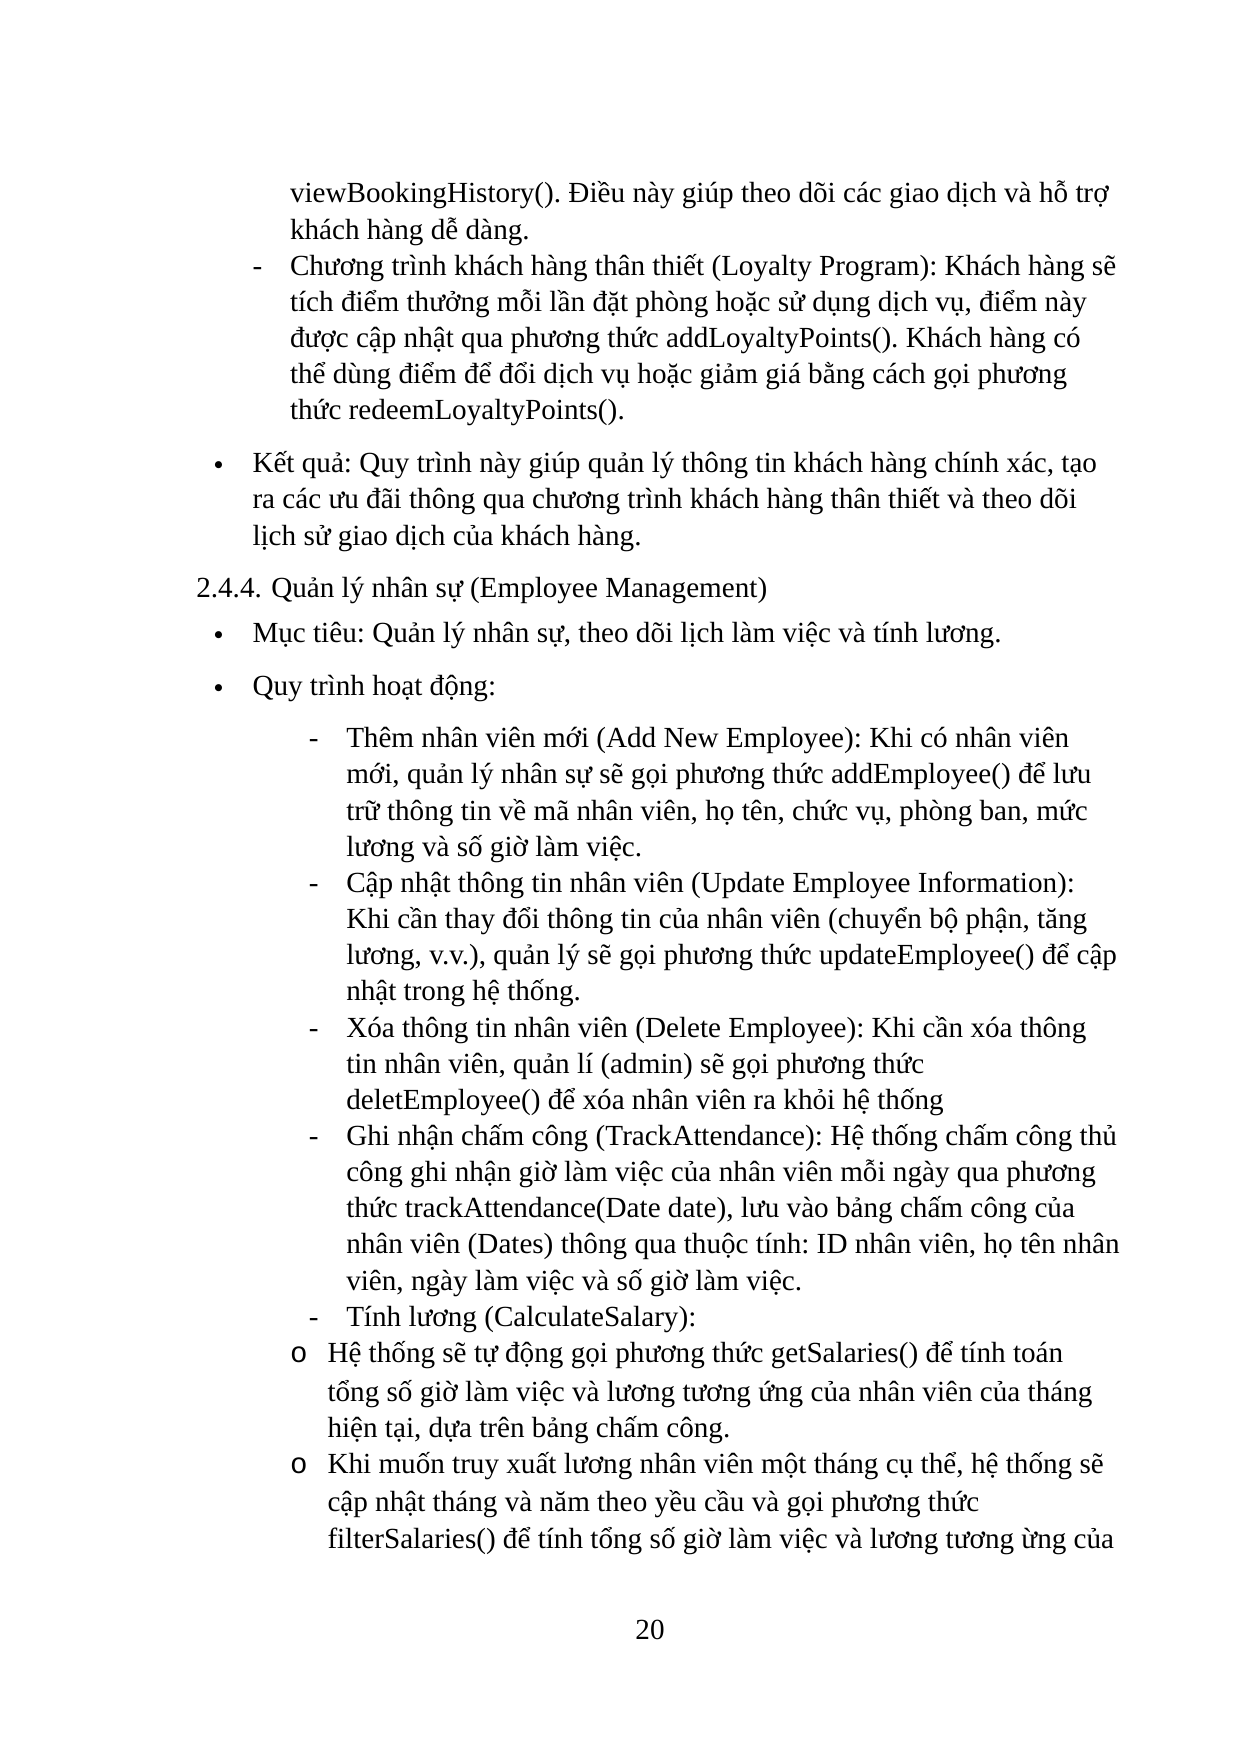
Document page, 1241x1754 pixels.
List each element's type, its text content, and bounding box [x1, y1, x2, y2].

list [290, 1446, 1122, 1554]
list Ghi nhận chấm công (TrackAttendance): Hệ thống chấm công thủ công ghi nhận giờ làm việc của nhân viên mỗi ngày qua phương thức trackAttendance(Date date), lưu vào bảng chấm công của nhân viên (Dates) thông qua thuộc tính: ID nhân viên, họ tên nhân viên, ngày làm việc và số giờ làm việc. [308, 1118, 1122, 1296]
list Cập nhật thông tin nhân viên (Update Employee Information): Khi cần thay đổi thông tin của nhân viên (chuyển bộ phận, tăng lương, v.v.), quản lý sẽ gọi phương thức updateEmployee() để cập nhật trong hệ thống. [308, 865, 1122, 1007]
list Mục tiêu: Quản lý nhân sự, theo dõi lịch làm việc và tính lương. [215, 615, 1122, 648]
list Thêm nhân viên mới (Add New Employee): Khi có nhân viên mới, quản lý nhân sự sẽ gọi phương thức addEmployee() để lưu trữ thông tin về mã nhân viên, họ tên, chức vụ, phòng ban, mức lương và số giờ làm việc. [308, 721, 1122, 862]
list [252, 176, 1122, 245]
list Quy trình hoạt động: [215, 668, 1122, 701]
list Kết quả: Quy trình này giúp quản lý thông tin khách hàng chính xác, tạo ra các ưu đãi thông qua chương trình khách hàng thân thiết và theo dõi lịch sử giao dịch của khách hàng. [215, 445, 1122, 551]
list Xóa thông tin nhân viên (Delete Employee): Khi cần xóa thông tin nhân viên, quản lí (admin) sẽ gọi phương thức deletEmployee() để xóa nhân viên ra khỏi hệ thống [308, 1010, 1122, 1116]
subtitle Quản lý nhân sự (Employee Management) [196, 570, 1122, 604]
list Tính lương (CalculateSalary): [308, 1299, 1122, 1332]
list Chương trình khách hàng thân thiết (Loyalty Program): Khách hàng sẽ tích điểm thưởng mỗi lần đặt phòng hoặc sử dụng dịch vụ, điểm này được cập nhật qua phương thức addLoyaltyPoints(). Khách hàng có thể dùng điểm để đổi dịch vụ hoặc giảm giá bằng cách gọi phương thức redeemLoyaltyPoints(). [252, 248, 1122, 426]
list Hệ thống sẽ tự động gọi phương thức getSalaries() để tính toán tổng số giờ làm việc và lương tương ứng của nhân viên của tháng hiện tại, dựa trên bảng chấm công. [290, 1335, 1122, 1443]
